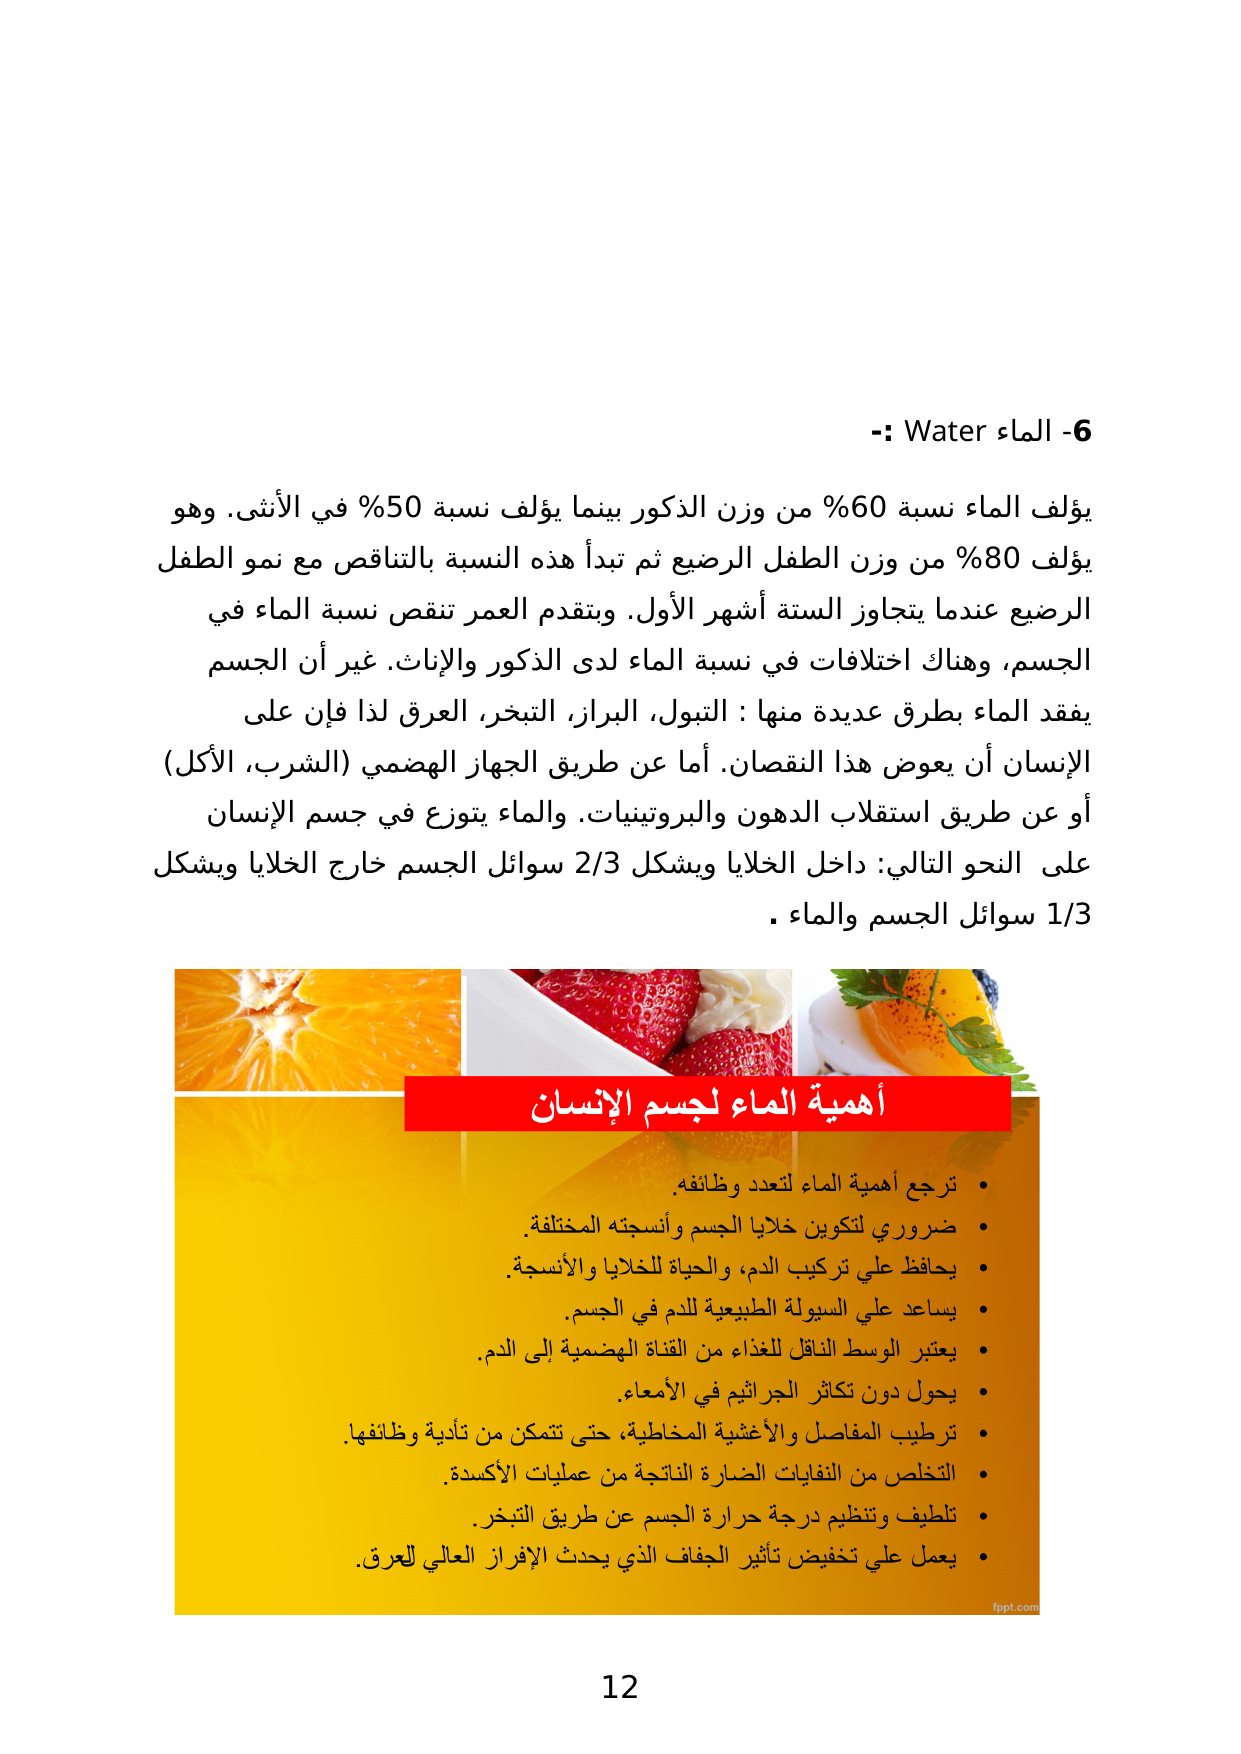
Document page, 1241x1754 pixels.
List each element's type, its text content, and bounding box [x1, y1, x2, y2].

text يؤلف الماء نسبة 60% من وزن الذكور بينما يؤلف نسبة 50% في الأنثى. وهو يؤلف 80% من وزن الطفل الرضيع ثم تبدأ هذه النسبة بالتناقص مع نمو الطفل الرضيع عندما يتجاوز الستة أشهر الأول. وبتقدم العمر تنقص نسبة الماء في الجسم، وهناك اختلافات في نسبة الماء لدى الذكور والإناث. غير أن الجسم يفقد الماء بطرق عديدة منها : التبول، البراز، التبخر، العرق لذا فإن على الإنسان أن يعوض هذا النقصان. أما عن طريق الجهاز الهضمي (الشرب، الأكل) أو عن طريق استقلاب الدهون والبروتينيات. والماء يتوزع في جسم الإنسان على النحو التالي: داخل الخلايا ويشكل 2/3 سوائل الجسم خارج الخلايا ويشكل 1/3 سوائل الجسم والماء . [148, 490, 1093, 932]
text 6- الماء Water :- [148, 410, 1093, 449]
picture [174, 969, 1040, 1615]
